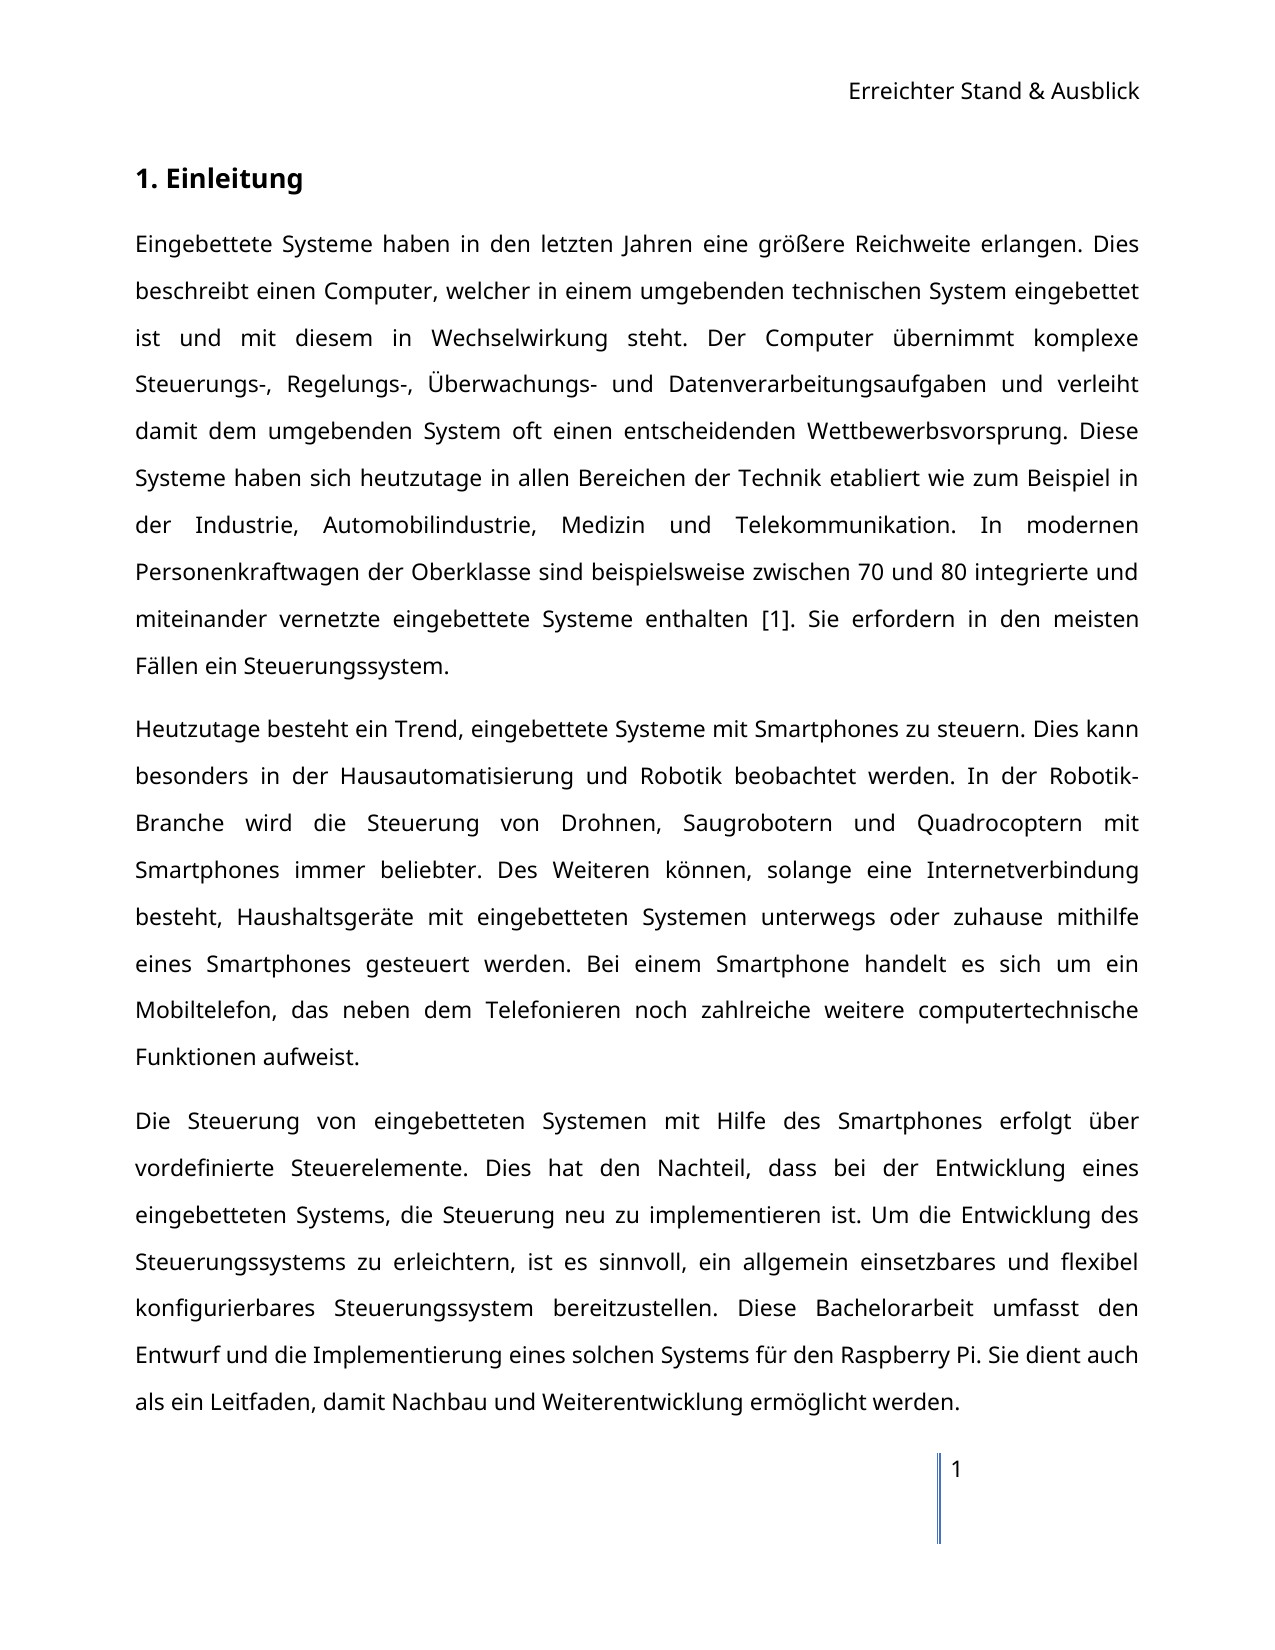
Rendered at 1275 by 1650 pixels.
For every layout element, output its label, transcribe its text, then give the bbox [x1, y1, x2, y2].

text Eingebettete Systeme haben in den letzten Jahren eine größere Reichweite erlangen. Dies beschreibt einen Computer, welcher in einem umgebenden technischen System eingebettet ist und mit diesem in Wechselwirkung steht. Der Computer übernimmt komplexe Steuerungs-, Regelungs-, Überwachungs- und Datenverarbeitungsaufgaben und verleiht damit dem umgebenden System oft einen entscheidenden Wettbewerbsvorsprung. Diese Systeme haben sich heutzutage in allen Bereichen der Technik etabliert wie zum Beispiel in der Industrie, Automobilindustrie, Medizin und Telekommunikation. In modernen Personenkraftwagen der Oberklasse sind beispielsweise zwischen 70 und 80 integrierte und miteinander vernetzte eingebettete Systeme enthalten. Sie erfordern in den meisten Fällen ein Steuerungssystem. [135, 228, 1140, 681]
text Heutzutage besteht ein Trend, eingebettete Systeme mit Smartphones zu steuern. Dies kann besonders in der Hausautomatisierung und Robotik beobachtet werden. In der Robotik-Branche wird die Steuerung von Drohnen, Saugrobotern und Quadrocoptern mit Smartphones immer beliebter. Des Weiteren können, solange eine Internetverbindung besteht, Haushaltsgeräte mit eingebetteten Systemen unterwegs oder zuhause mithilfe eines Smartphones gesteuert werden. Bei einem Smartphone handelt es sich um ein Mobiltelefon, das neben dem Telefonieren noch zahlreiche weitere computertechnische Funktionen aufweist. [135, 713, 1140, 1073]
subtitle Einleitung [135, 160, 1140, 197]
text Die Steuerung von eingebetteten Systemen mit Hilfe des Smartphones erfolgt über vordefinierte Steuerelemente. Dies hat den Nachteil, dass bei der Entwicklung eines eingebetteten Systems, die Steuerung neu zu implementieren ist. Um die Entwicklung des Steuerungssystems zu erleichtern, ist es sinnvoll, ein allgemein einsetzbares und flexibel konfigurierbares Steuerungssystem bereitzustellen. Diese Bachelorarbeit umfasst den Entwurf und die Implementierung eines solchen Systems für den Raspberry Pi. Sie dient auch als ein Leitfaden, damit Nachbau und Weiterentwicklung ermöglicht werden. [135, 1105, 1140, 1417]
